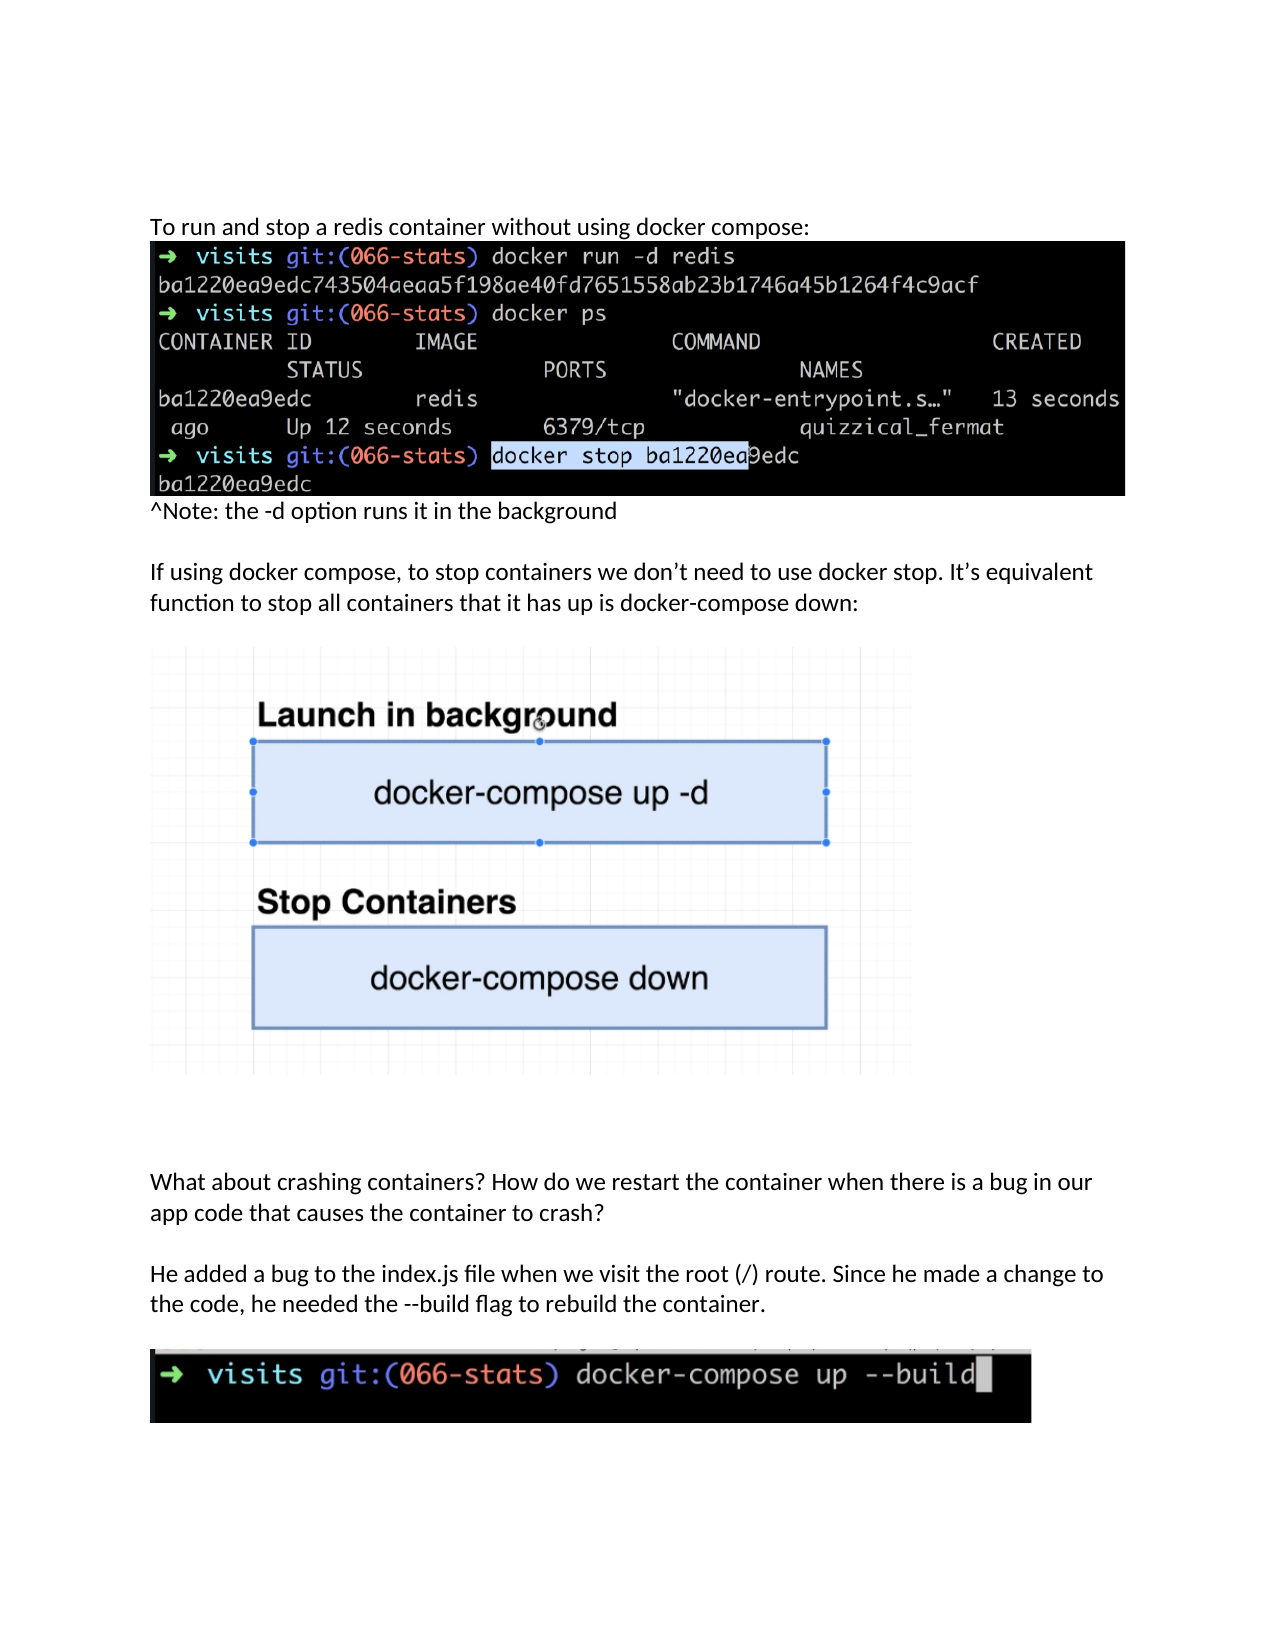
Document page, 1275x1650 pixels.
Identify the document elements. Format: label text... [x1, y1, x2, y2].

picture [150, 241, 1125, 496]
text He added a bug to the index.js file when we visit the root (/) route. Since he made a change to the code, he needed the --build flag to rebuild the container. [150, 1258, 1125, 1319]
text To run and stop a redis container without using docker compose: [150, 211, 1125, 241]
text What about crashing containers? How do we restart the container when there is a bug in our app code that causes the container to crash? [150, 1167, 1125, 1228]
picture [150, 647, 913, 1075]
picture [150, 1349, 1032, 1423]
text ^Note: the -d option runs it in the background [150, 496, 1125, 526]
text If using docker compose, to stop containers we don’t need to use docker stop. It’s equivalent function to stop all containers that it has up is docker-compose down: [150, 556, 1125, 617]
